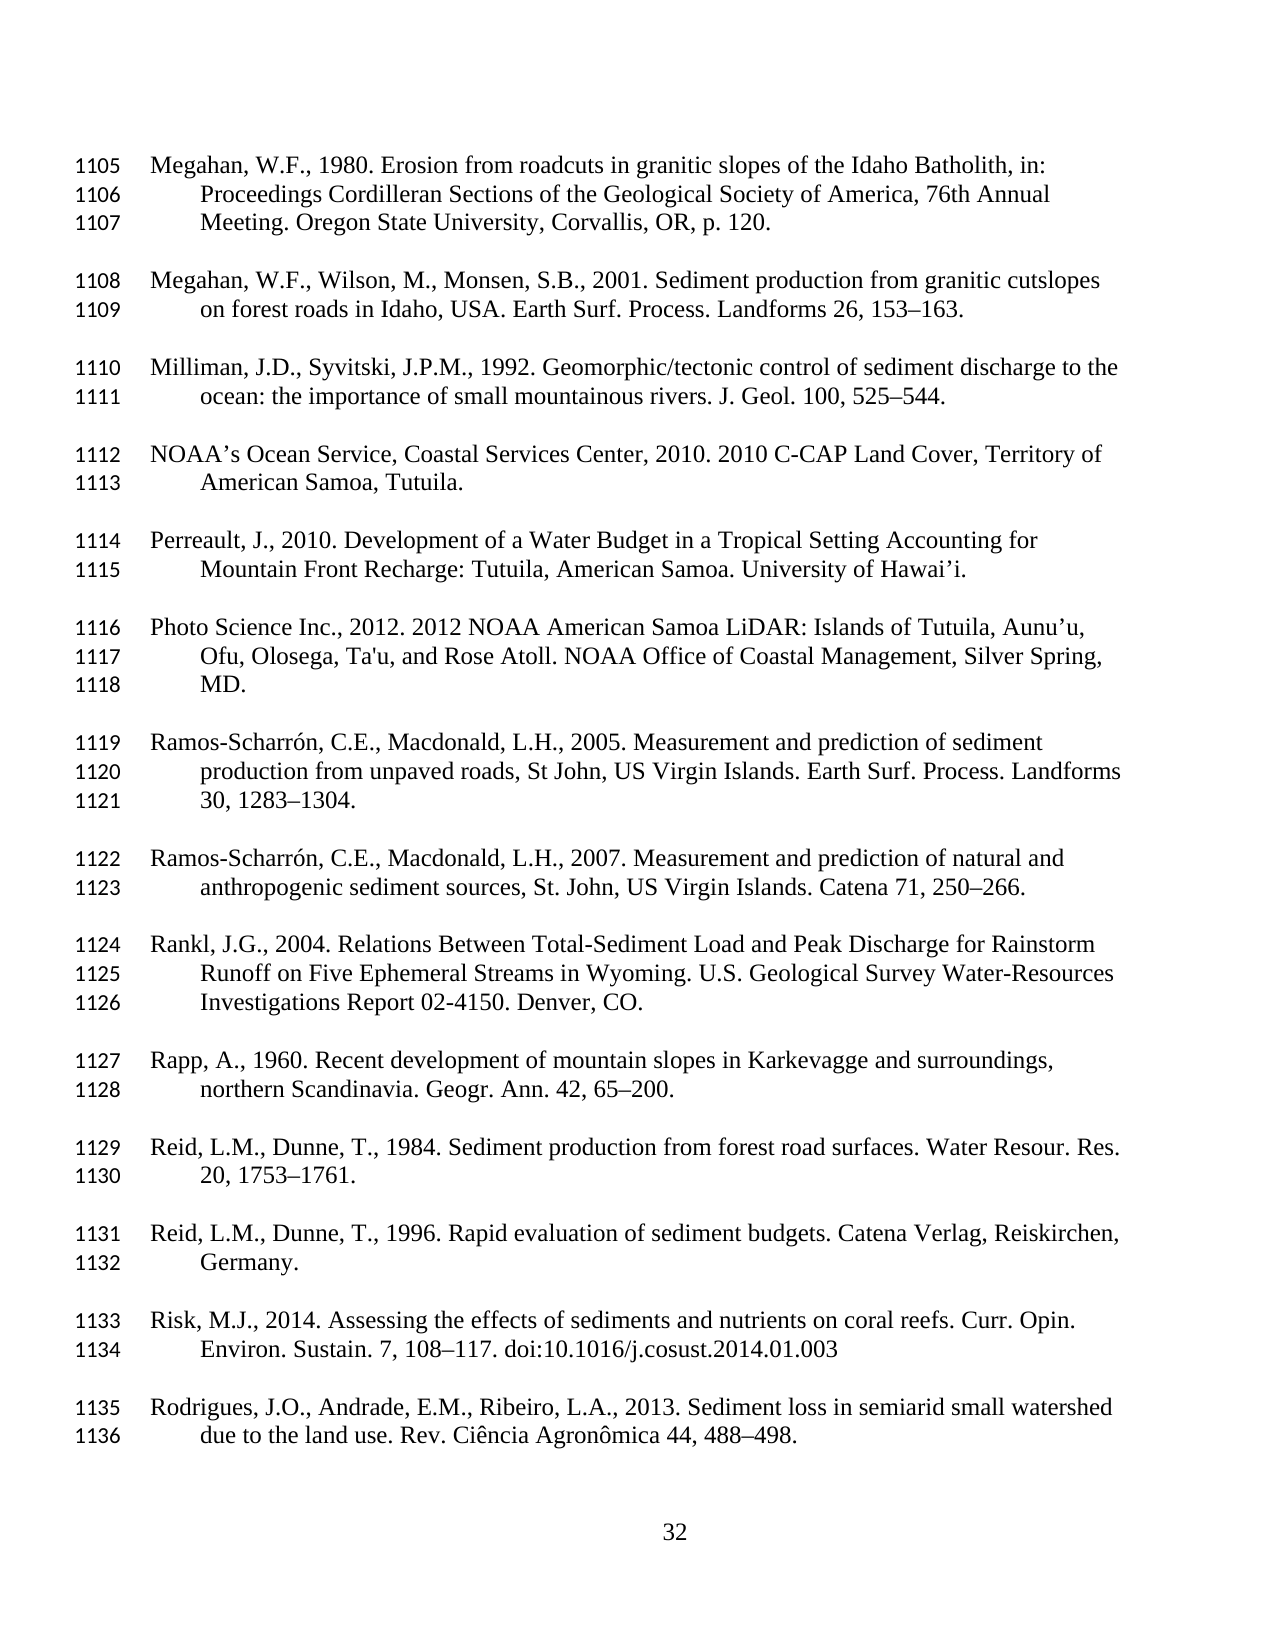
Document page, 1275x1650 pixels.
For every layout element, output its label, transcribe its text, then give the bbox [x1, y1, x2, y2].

text Risk, M.J., 2014. Assessing the effects of sediments and nutrients on coral reefs. Curr. Opin. Environ. Sustain. 7, 108–117. doi:10.1016/j.cosust.2014.01.003 [150, 1305, 1125, 1362]
text Photo Science Inc., 2012. 2012 NOAA American Samoa LiDAR: Islands of Tutuila, Aunu’u, Ofu, Olosega, Ta'u, and Rose Atoll. NOAA Office of Coastal Management, Silver Spring, MD. [150, 612, 1125, 698]
text Rodrigues, J.O., Andrade, E.M., Ribeiro, L.A., 2013. Sediment loss in semiarid small watershed due to the land use. Rev. Ciência Agronômica 44, 488–498. [150, 1392, 1125, 1449]
text Ramos-Scharrón, C.E., Macdonald, L.H., 2005. Measurement and prediction of sediment production from unpaved roads, St John, US Virgin Islands. Earth Surf. Process. Landforms 30, 1283–1304. [150, 727, 1125, 814]
text Megahan, W.F., 1980. Erosion from roadcuts in granitic slopes of the Idaho Batholith, in: Proceedings Cordilleran Sections of the Geological Society of America, 76th Annual Meeting. Oregon State University, Corvallis, OR, p. 120. [150, 150, 1125, 236]
text Rapp, A., 1960. Recent development of mountain slopes in Karkevagge and surroundings, northern Scandinavia. Geogr. Ann. 42, 65–200. [150, 1045, 1125, 1102]
text Rankl, J.G., 2004. Relations Between Total-Sediment Load and Peak Discharge for Rainstorm Runoff on Five Ephemeral Streams in Wyoming. U.S. Geological Survey Water-Resources Investigations Report 02-4150. Denver, CO. [150, 929, 1125, 1016]
text Megahan, W.F., Wilson, M., Monsen, S.B., 2001. Sediment production from granitic cutslopes on forest roads in Idaho, USA. Earth Surf. Process. Landforms 26, 153–163. [150, 265, 1125, 323]
text NOAA’s Ocean Service, Coastal Services Center, 2010. 2010 C-CAP Land Cover, Territory of American Samoa, Tutuila. [150, 439, 1125, 496]
text Milliman, J.D., Syvitski, J.P.M., 1992. Geomorphic/tectonic control of sediment discharge to the ocean: the importance of small mountainous rivers. J. Geol. 100, 525–544. [150, 352, 1125, 409]
text Reid, L.M., Dunne, T., 1996. Rapid evaluation of sediment budgets. Catena Verlag, Reiskirchen, Germany. [150, 1218, 1125, 1276]
text Perreault, J., 2010. Development of a Water Budget in a Tropical Setting Accounting for Mountain Front Recharge: Tutuila, American Samoa. University of Hawai’i. [150, 525, 1125, 583]
text Ramos-Scharrón, C.E., Macdonald, L.H., 2007. Measurement and prediction of natural and anthropogenic sediment sources, St. John, US Virgin Islands. Catena 71, 250–266. [150, 843, 1125, 900]
text Reid, L.M., Dunne, T., 1984. Sediment production from forest road surfaces. Water Resour. Res. 20, 1753–1761. [150, 1132, 1125, 1189]
